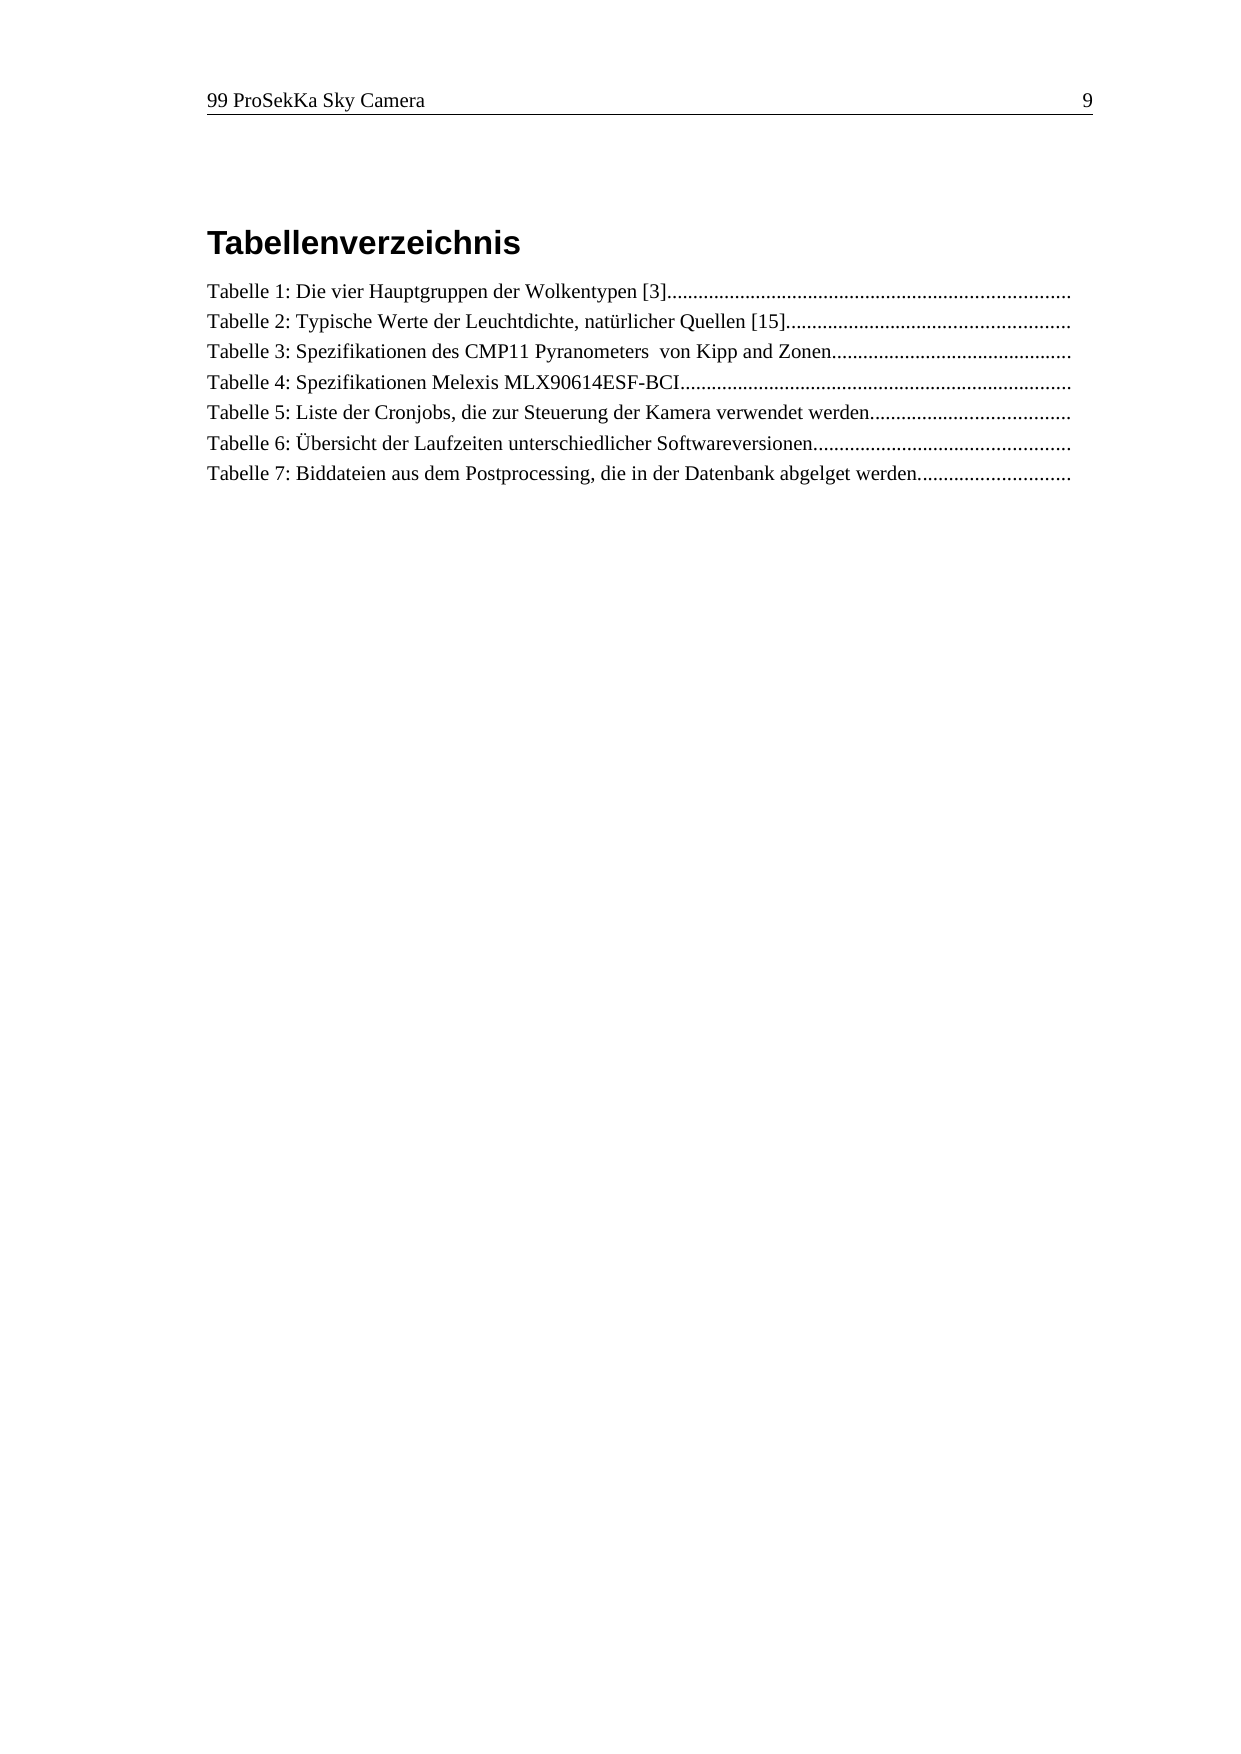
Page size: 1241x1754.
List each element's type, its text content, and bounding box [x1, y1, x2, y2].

text Tabelle 2: Typische Werte der Leuchtdichte, natürlicher Quellen [15]. 28 [207, 309, 1048, 333]
text Tabelle 5: Liste der Cronjobs, die zur Steuerung der Kamera verwendet werden. 47 [207, 400, 1048, 424]
text Tabelle 3: Spezifikationen des CMP11 Pyranometers von Kipp and Zonen 38 [207, 339, 1048, 363]
text Tabelle 1: Die vier Hauptgruppen der Wolkentypen [3] 13 [207, 279, 1048, 303]
text Tabelle 7: Biddateien aus dem Postprocessing, die in der Datenbank abgelget werden. 57 [207, 461, 1048, 485]
subtitle Tabellenverzeichnis [207, 223, 1093, 261]
text Tabelle 4: Spezifikationen Melexis MLX90614ESF-BCI. 42 [207, 370, 1048, 394]
text Tabelle 6: Übersicht der Laufzeiten unterschiedlicher Softwareversionen. 48 [207, 430, 1048, 454]
